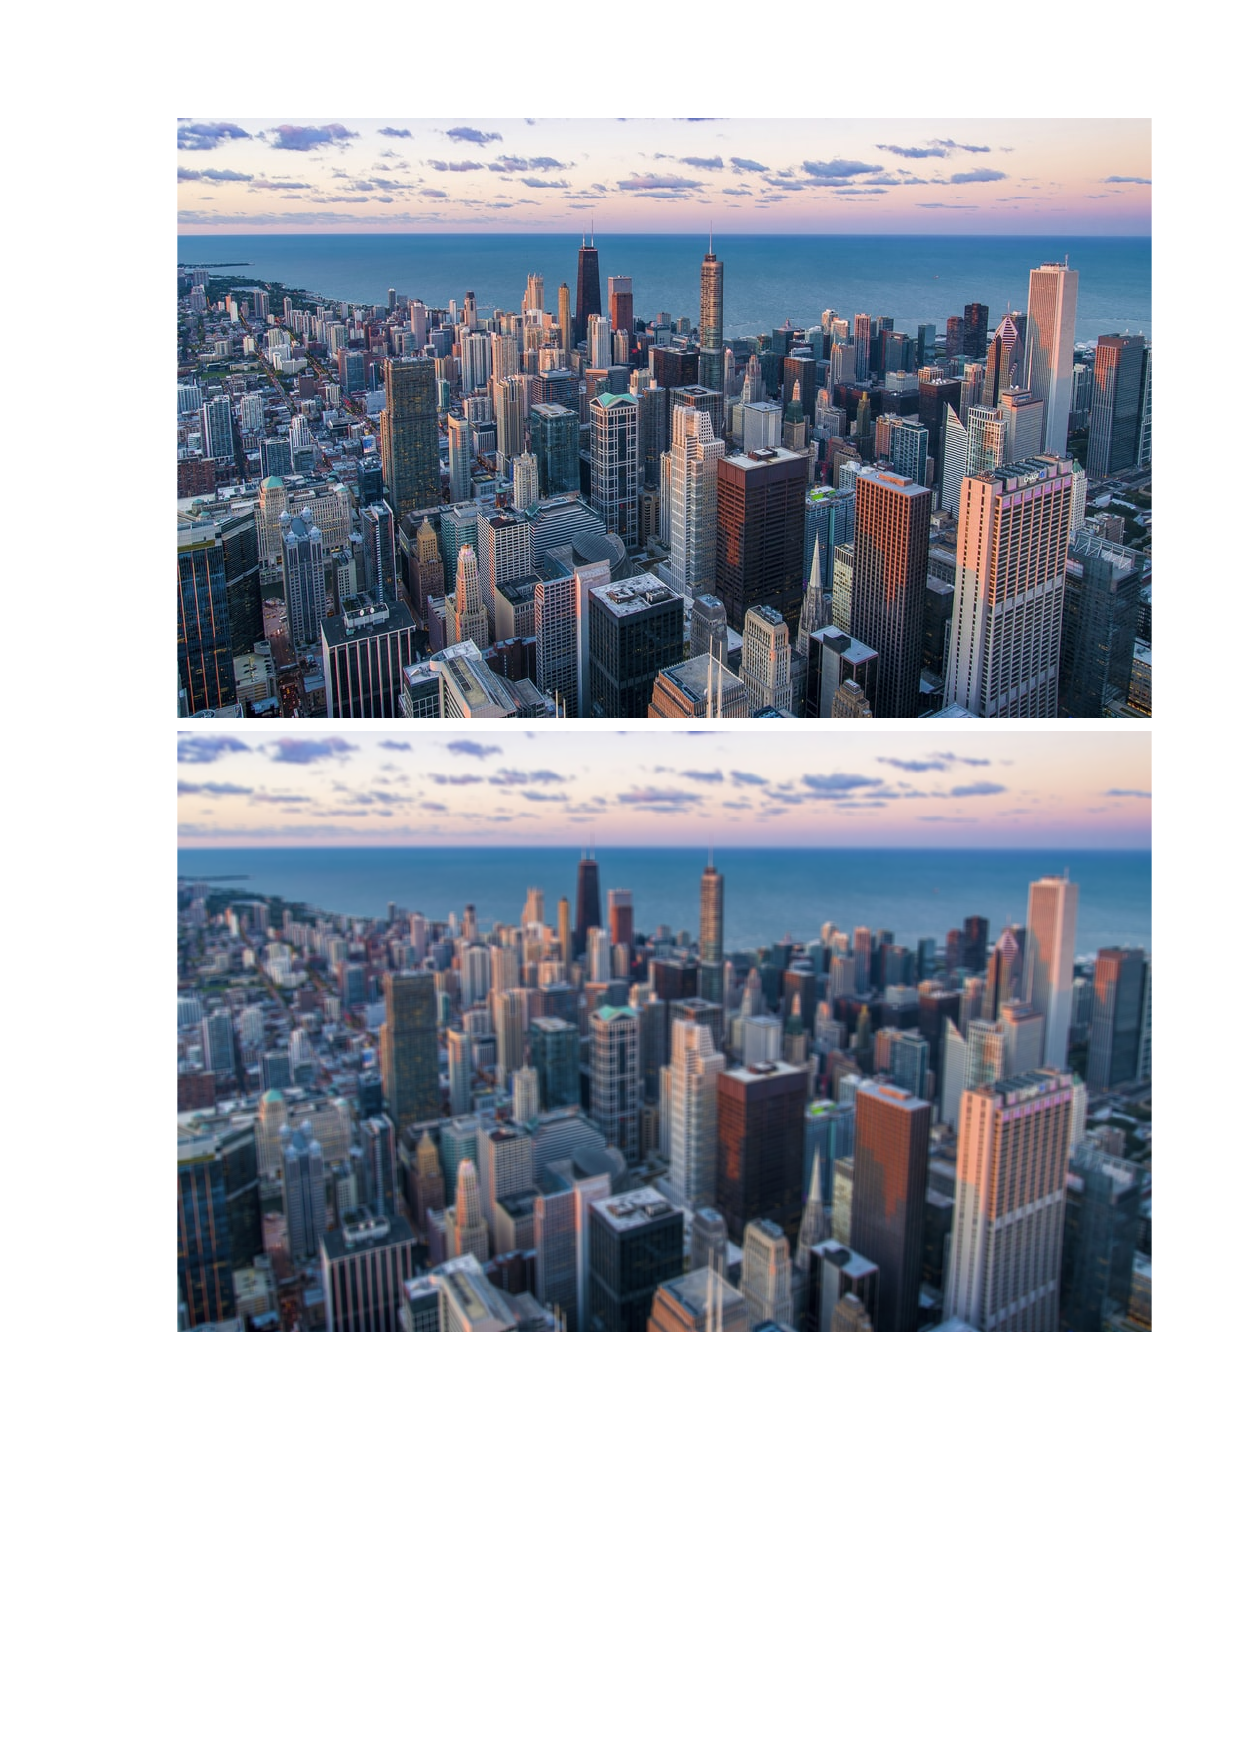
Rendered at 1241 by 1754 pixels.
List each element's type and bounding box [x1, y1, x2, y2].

picture [177, 118, 1152, 718]
picture [177, 731, 1152, 1332]
